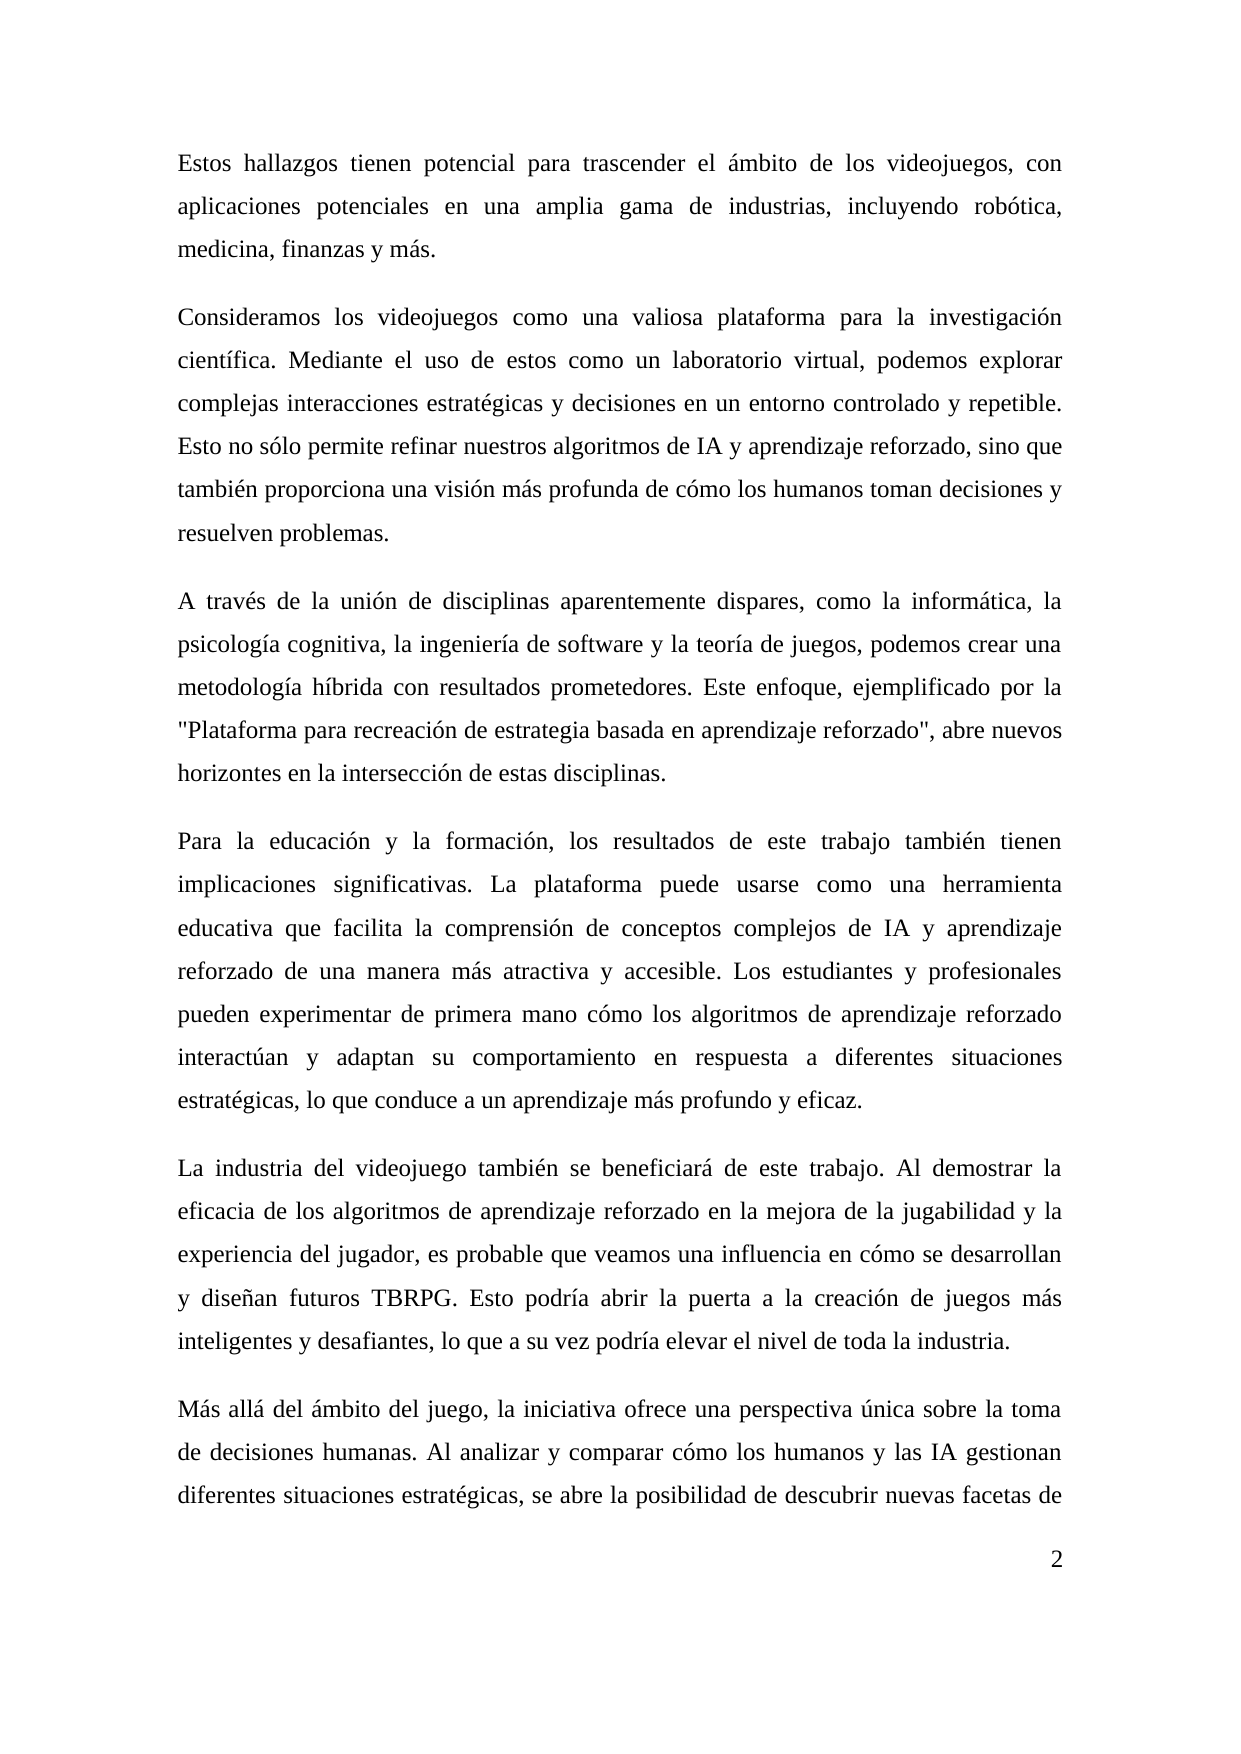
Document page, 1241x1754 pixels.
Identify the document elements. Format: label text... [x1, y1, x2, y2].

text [177, 148, 1063, 263]
text Consideramos los videojuegos como una valiosa plataforma para la investigación científica. Mediante el uso de estos como un laboratorio virtual, podemos explorar complejas interacciones estratégicas y decisiones en un entorno controlado y repetible. Esto no sólo permite refinar nuestros algoritmos de IA y aprendizaje reforzado, sino que también proporciona una visión más profunda de cómo los humanos toman decisiones y resuelven problemas. [177, 302, 1063, 546]
text Para la educación y la formación, los resultados de este trabajo también tienen implicaciones significativas. La plataforma puede usarse como una herramienta educativa que facilita la comprensión de conceptos complejos de IA y aprendizaje reforzado de una manera más atractiva y accesible. Los estudiantes y profesionales pueden experimentar de primera mano cómo los algoritmos de aprendizaje reforzado interactúan y adaptan su comportamiento en respuesta a diferentes situaciones estratégicas, lo que conduce a un aprendizaje más profundo y eficaz. [177, 826, 1063, 1114]
text La industria del videojuego también se beneficiará de este trabajo. Al demostrar la eficacia de los algoritmos de aprendizaje reforzado en la mejora de la jugabilidad y la experiencia del jugador, es probable que veamos una influencia en cómo se desarrollan y diseñan futuros TBRPG. Esto podría abrir la puerta a la creación de juegos más inteligentes y desafiantes, lo que a su vez podría elevar el nivel de toda la industria. [177, 1153, 1063, 1354]
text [177, 1394, 1063, 1509]
text A través de la unión de disciplinas aparentemente dispares, como la informática, la psicología cognitiva, la ingeniería de software y la teoría de juegos, podemos crear una metodología híbrida con resultados prometedores. Este enfoque, ejemplificado por la "Plataforma para recreación de estrategia basada en aprendizaje reforzado", abre nuevos horizontes en la intersección de estas disciplinas. [177, 586, 1063, 787]
